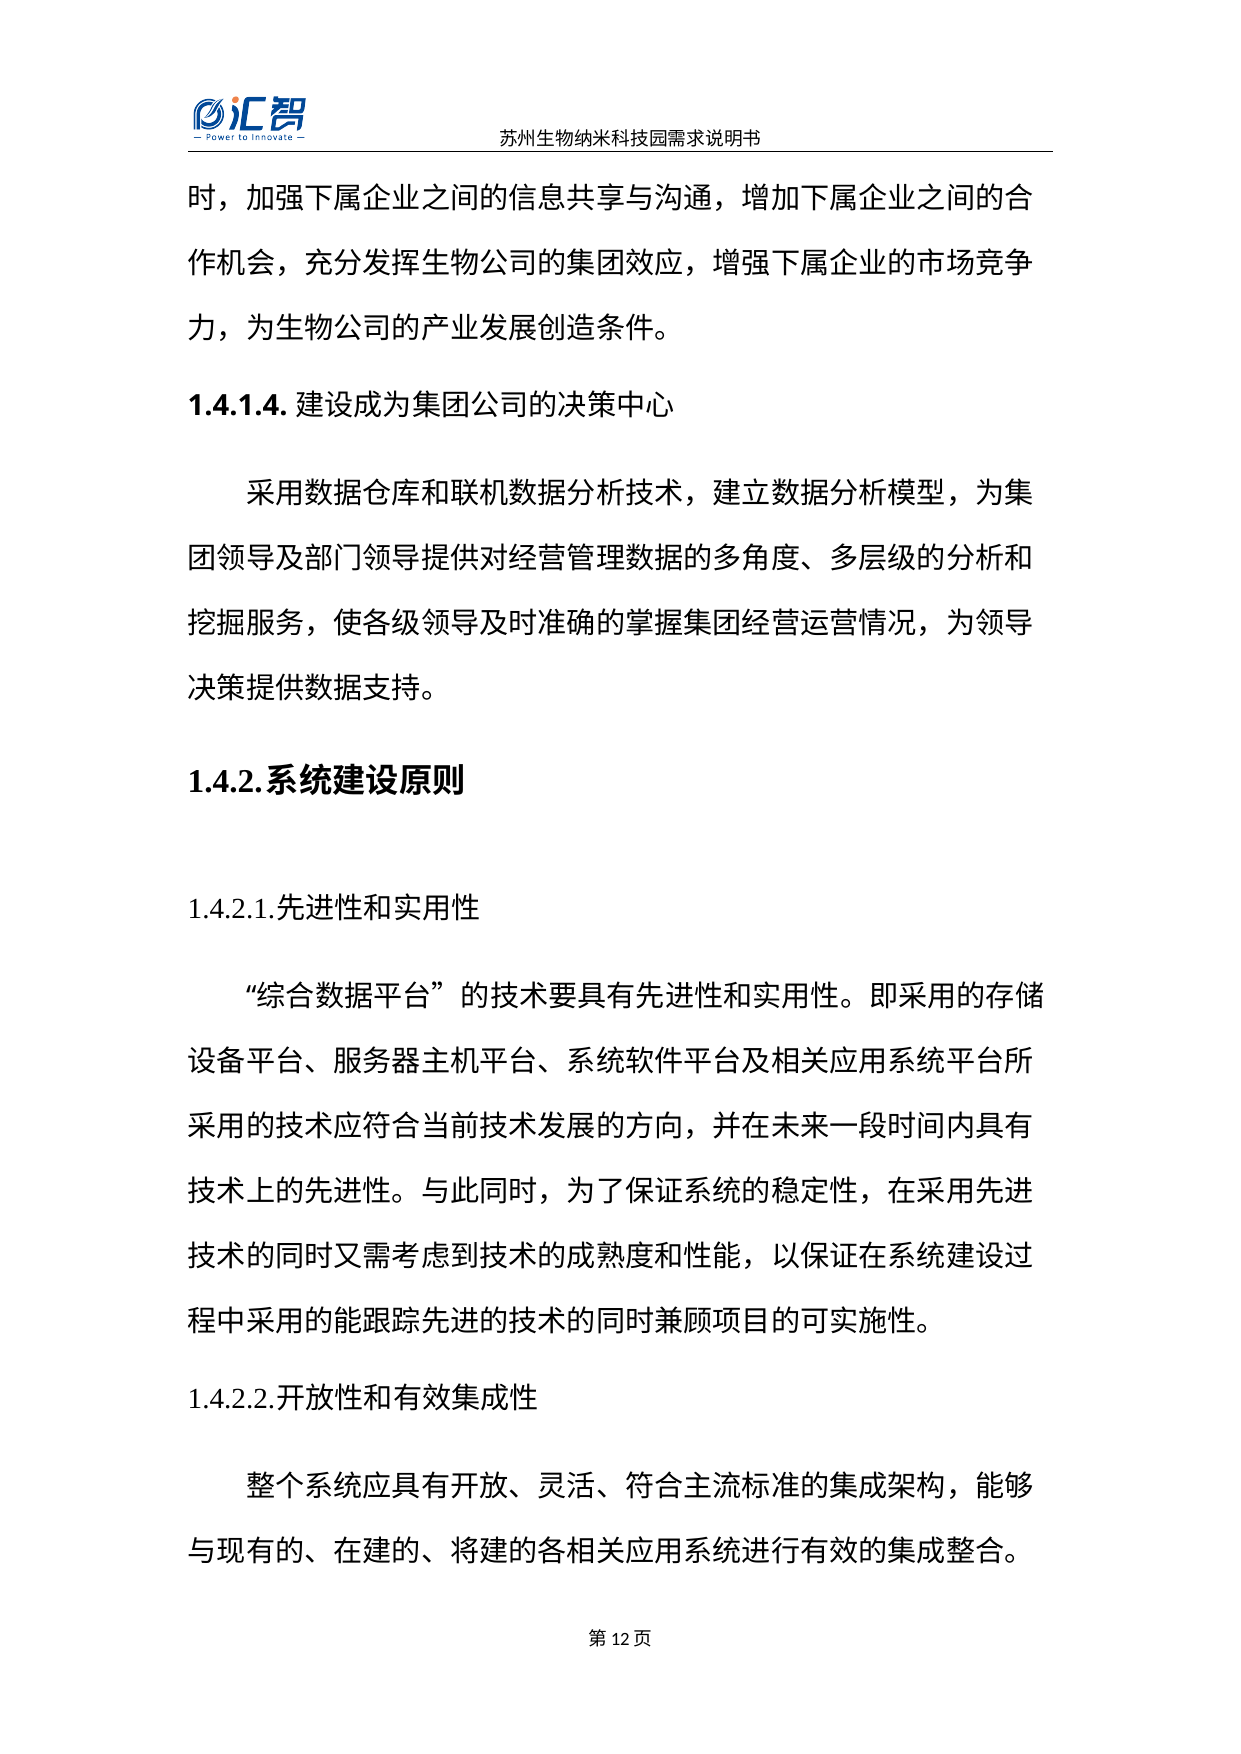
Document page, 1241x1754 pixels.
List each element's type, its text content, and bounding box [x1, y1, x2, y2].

text 采用数据仓库和联机数据分析技术，建立数据分析模型，为集团领导及部门领导提供对经营管理数据的多角度、多层级的分析和挖掘服务，使各级领导及时准确的掌握集团经营运营情况，为领导决策提供数据支持。 [187, 459, 1053, 719]
subtitle 1.4.1.4. 建设成为集团公司的决策中心 [187, 371, 1053, 436]
subtitle 系统建设原则 [187, 746, 1053, 811]
subtitle 开放性和有效集成性 [187, 1363, 1053, 1428]
picture [187, 88, 313, 146]
text 整个系统应具有开放、灵活、符合主流标准的集成架构，能够与现有的、在建的、将建的各相关应用系统进行有效的集成整合。 [187, 1452, 1053, 1582]
subtitle 先进性和实用性 [187, 873, 1053, 938]
text “综合数据平台”的技术要具有先进性和实用性。即采用的存储设备平台、服务器主机平台、系统软件平台及相关应用系统平台所采用的技术应符合当前技术发展的方向，并在未来一段时间内具有技术上的先进性。与此同时，为了保证系统的稳定性，在采用先进技术的同时又需考虑到技术的成熟度和性能，以保证在系统建设过程中采用的能跟踪先进的技术的同时兼顾项目的可实施性。 [187, 961, 1053, 1351]
